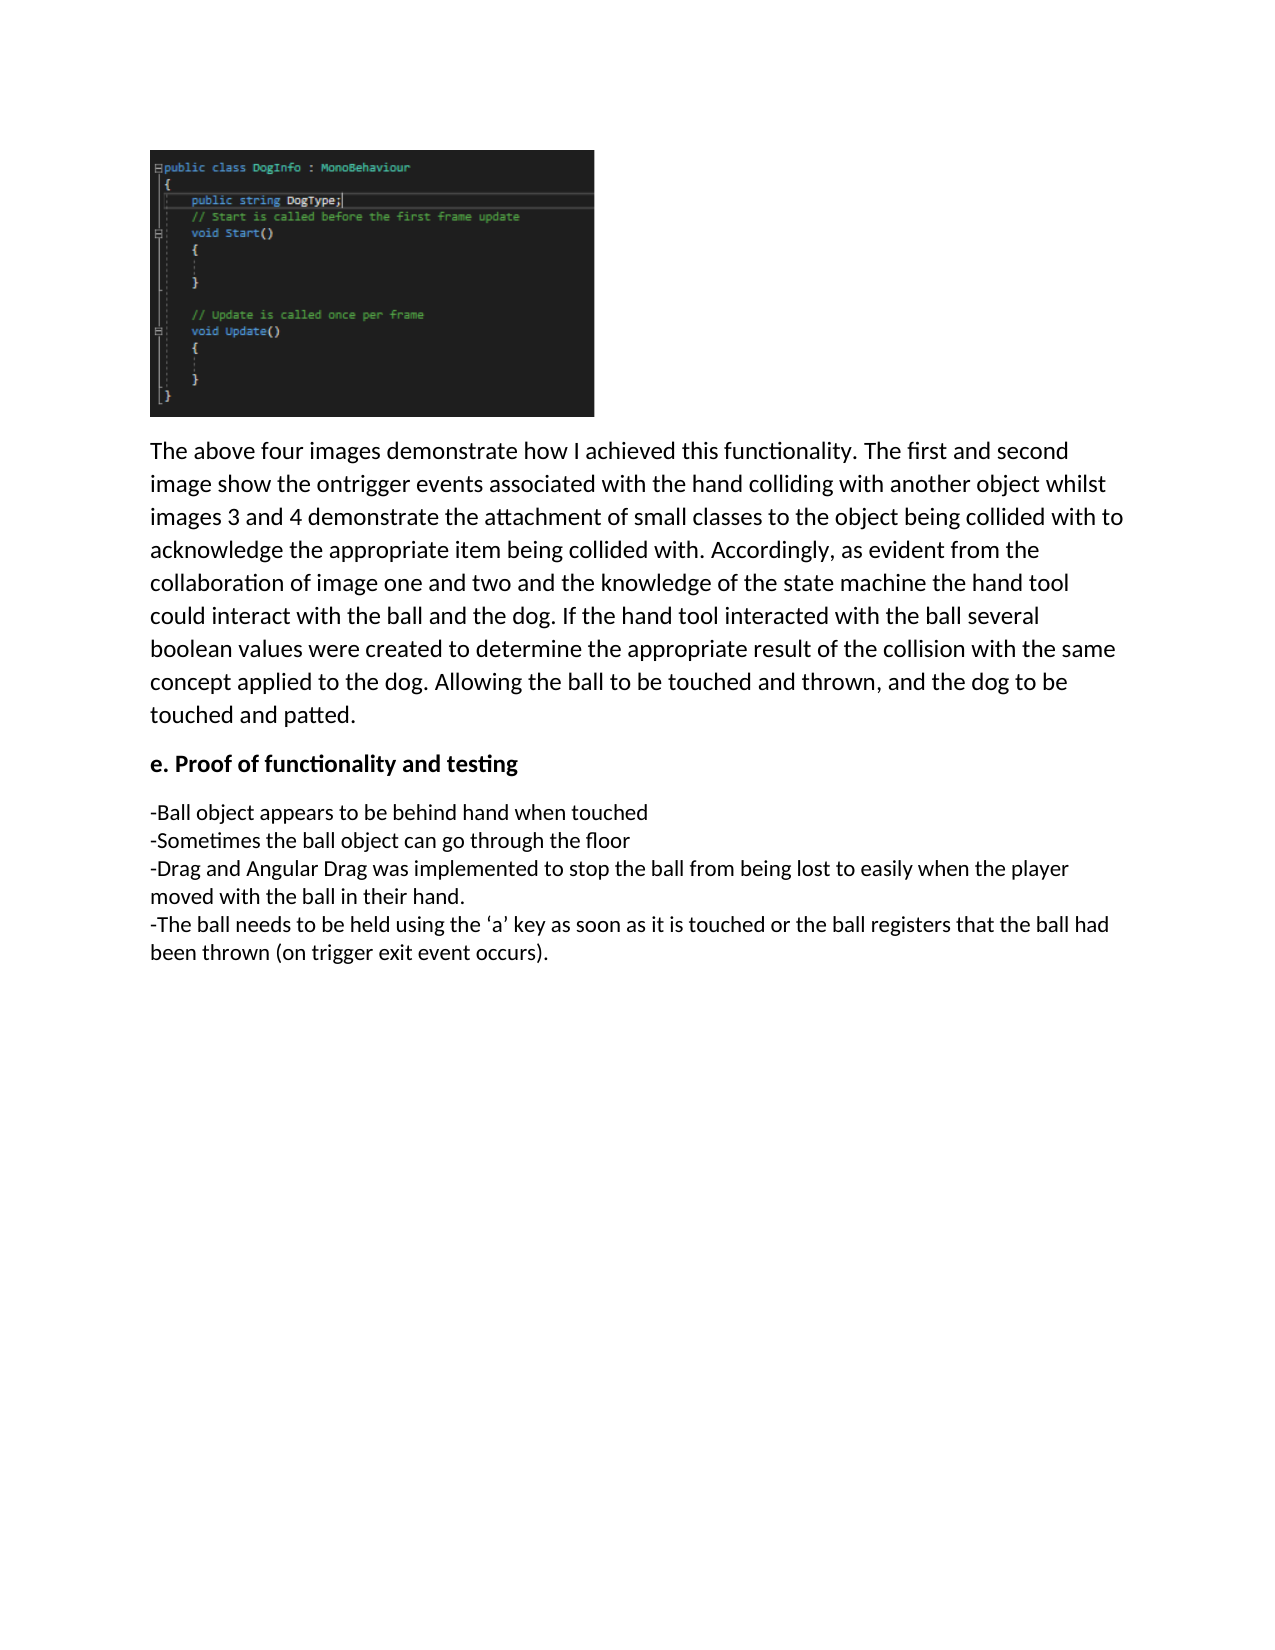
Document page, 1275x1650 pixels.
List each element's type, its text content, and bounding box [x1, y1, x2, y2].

text -The ball needs to be held using the ‘a’ key as soon as it is touched or the ball registers that the ball had been thrown (on trigger exit event occurs). [150, 910, 1125, 966]
picture [150, 150, 595, 417]
text -Drag and Angular Drag was implemented to stop the ball from being lost to easily when the player moved with the ball in their hand. [150, 854, 1125, 910]
text -Ball object appears to be behind hand when touched [150, 798, 1125, 826]
text -Sometimes the ball object can go through the floor [150, 826, 1125, 854]
text e. Proof of functionality and testing [150, 748, 1125, 779]
text The above four images demonstrate how I achieved this functionality. The first and second image show the ontrigger events associated with the hand colliding with another object whilst images 3 and 4 demonstrate the attachment of small classes to the object being collided with to acknowledge the appropriate item being collided with. Accordingly, as evident from the collaboration of image one and two and the knowledge of the state machine the hand tool could interact with the ball and the dog. If the hand tool interacted with the ball several boolean values were created to determine the appropriate result of the collision with the same concept applied to the dog. Allowing the ball to be touched and thrown, and the dog to be touched and patted. [150, 436, 1125, 729]
